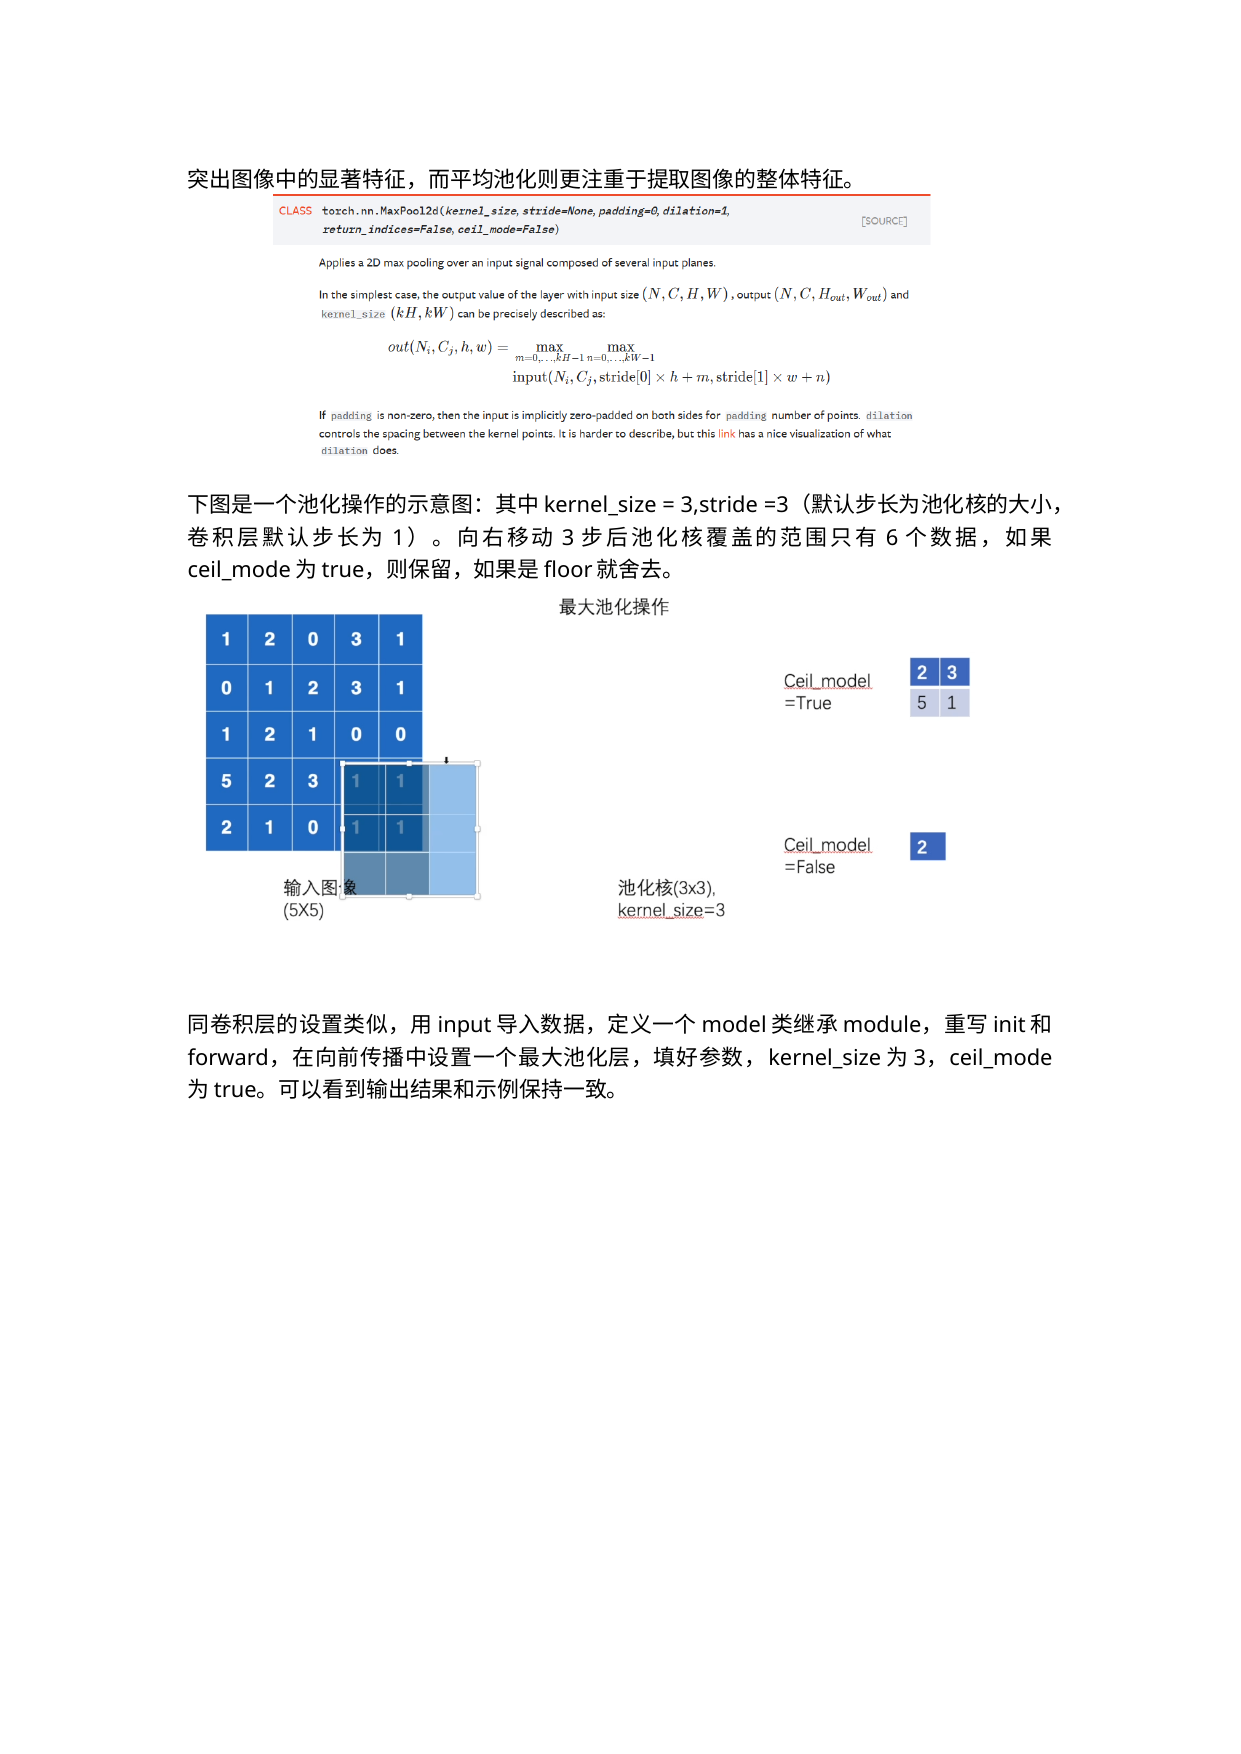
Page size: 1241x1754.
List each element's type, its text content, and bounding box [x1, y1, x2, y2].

picture [187, 584, 1053, 999]
text 同卷积层的设置类似，用input导入数据，定义一个model类继承module，重写init和forward，在向前传播中设置一个最大池化层，填好参数，kernel_size为3，ceil_mode为true。可以看到输出结果和示例保持一致。 [187, 1007, 1053, 1104]
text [187, 162, 1053, 194]
picture [262, 194, 978, 468]
text 下图是一个池化操作的示意图：其中kernel_size = 3,stride =3（默认步长为池化核的大小，卷积层默认步长为1）。向右移动3步后池化核覆盖的范围只有6个数据，如果ceil_mode为true，则保留，如果是floor就舍去。 [187, 487, 1053, 584]
